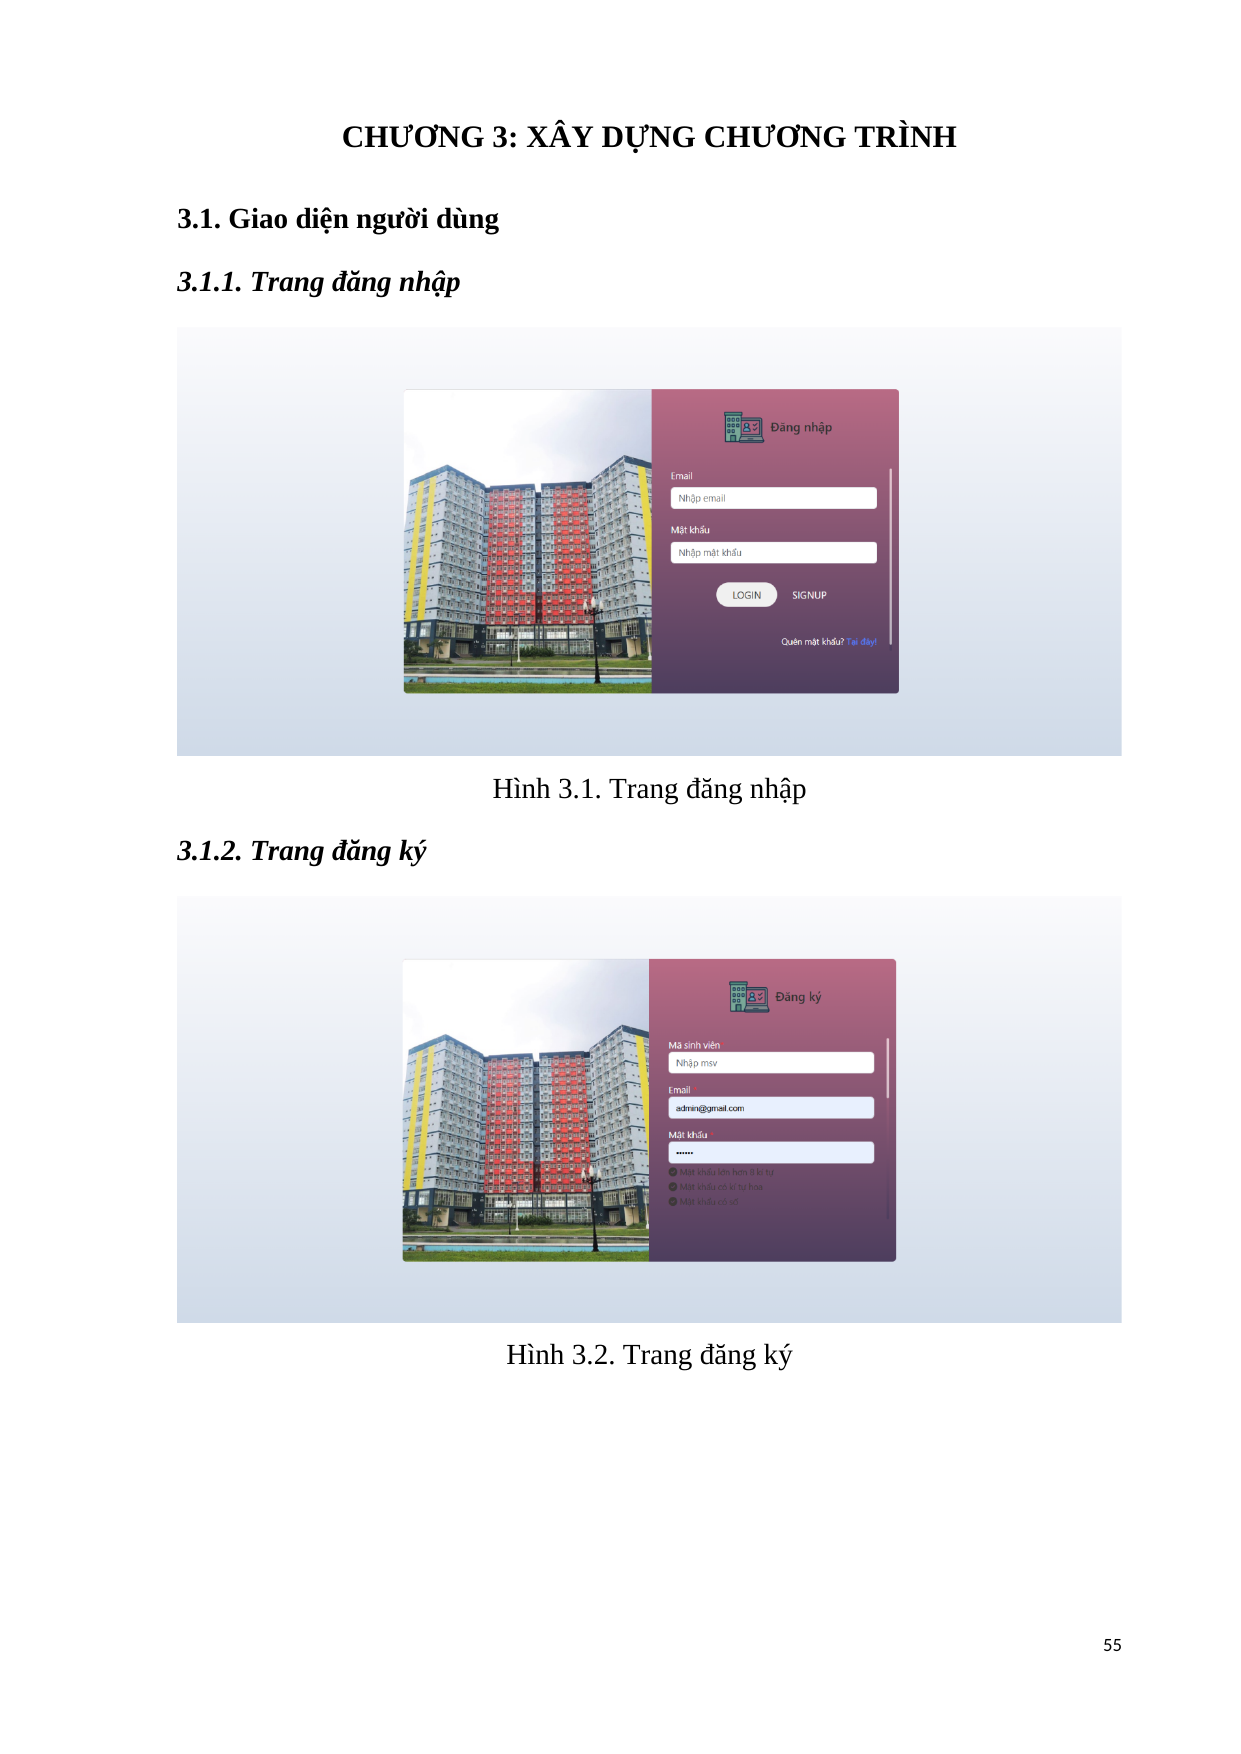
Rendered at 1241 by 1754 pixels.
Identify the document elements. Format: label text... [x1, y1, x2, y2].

text CHƯƠNG 3: XÂY DỰNG CHƯƠNG TRÌNH [177, 118, 1122, 154]
subtitle 3.1.1. Trang đăng nhập [177, 264, 1122, 298]
picture [177, 896, 1122, 1323]
text Hình 3.1. Trang đăng nhập [177, 771, 1122, 804]
subtitle 3.1.2. Trang đăng ký [177, 833, 1122, 867]
picture [177, 327, 1122, 756]
subtitle 3.1. Giao diện người dùng [177, 202, 1122, 235]
text Hình 3.2. Trang đăng ký [177, 1337, 1122, 1371]
